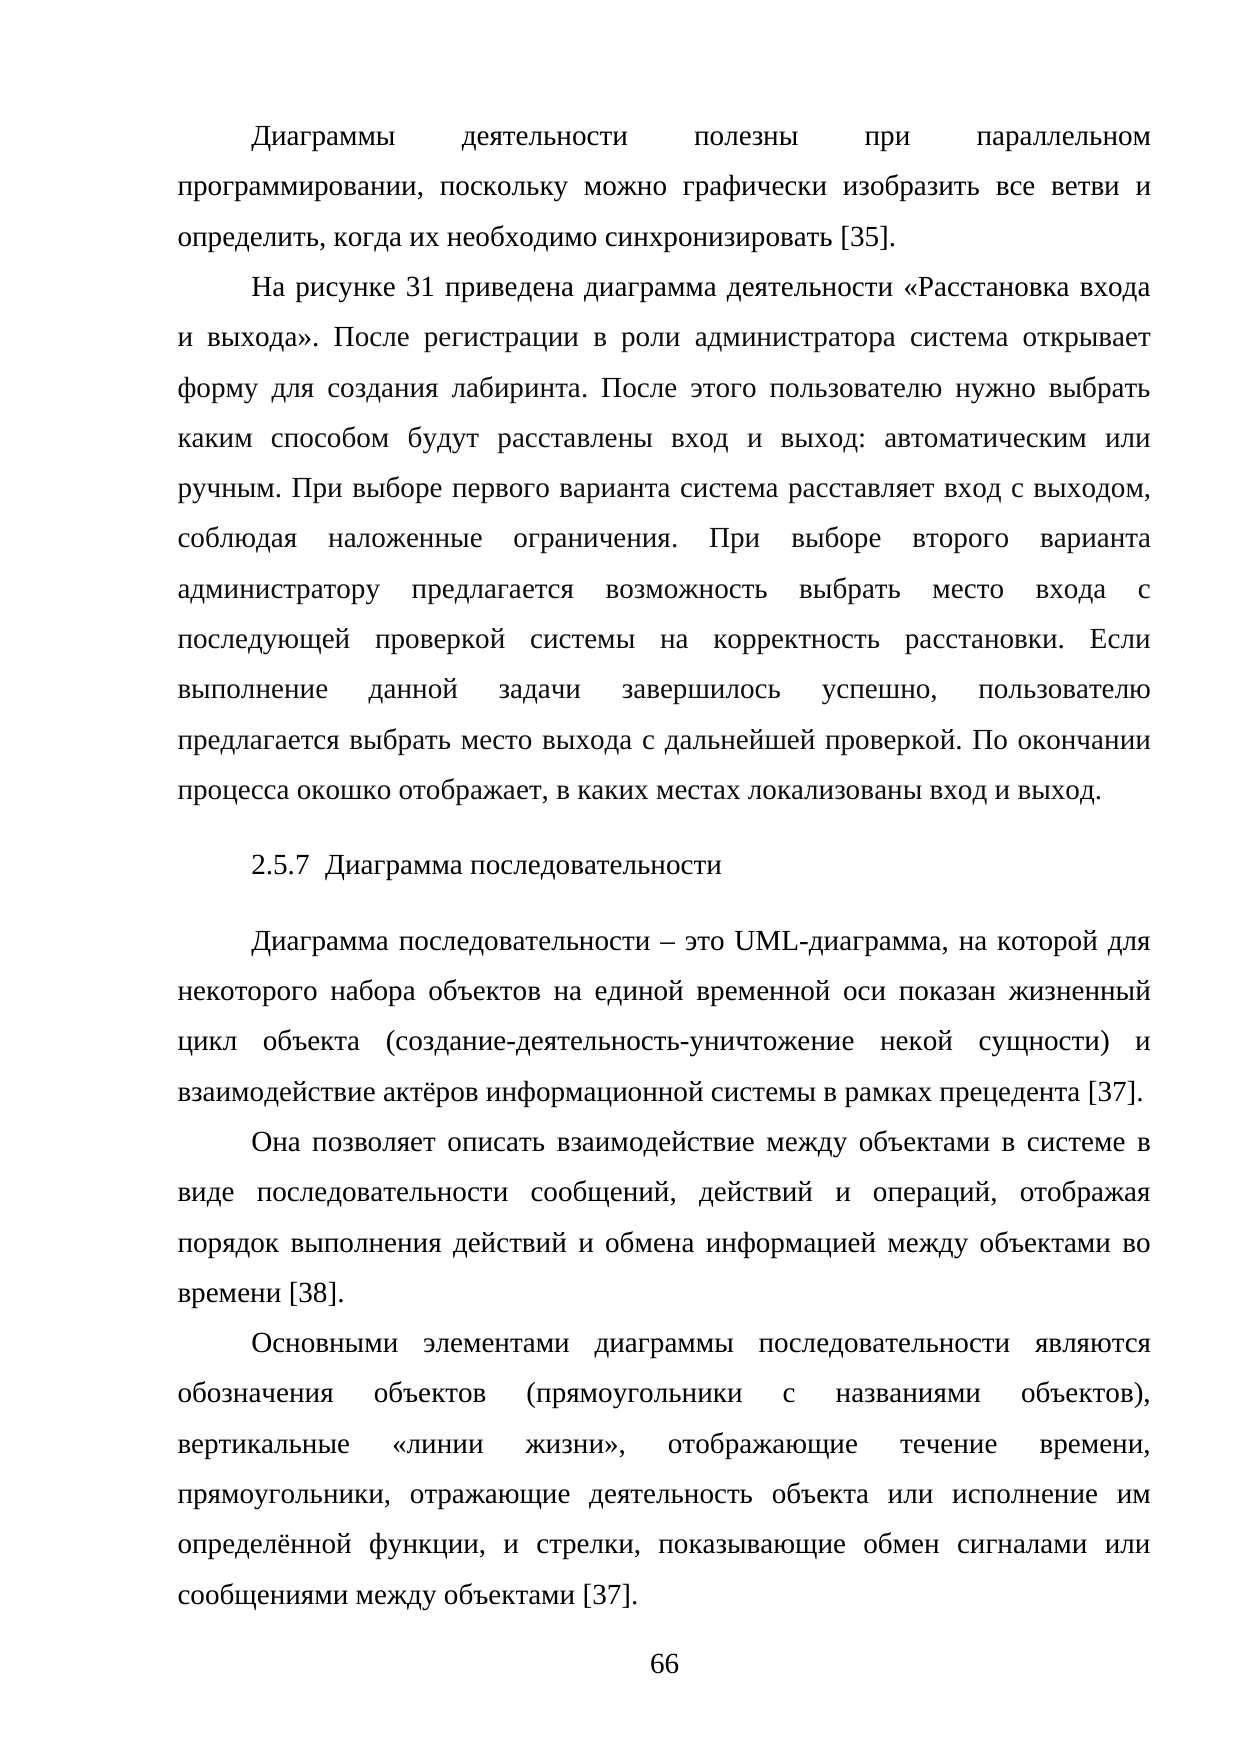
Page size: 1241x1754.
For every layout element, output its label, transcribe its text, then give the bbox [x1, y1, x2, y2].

text Диаграмма последовательности – это UML-диаграмма, на которой для некоторого набора объектов на единой временной оси показан жизненный цикл объекта (создание-деятельность-уничтожение некой сущности) и взаимодействие актёров информационной системы в рамках прецедента [37]. [177, 923, 1152, 1107]
list Диаграмма последовательности [251, 847, 1152, 881]
text Основными элементами диаграммы последовательности являются обозначения объектов (прямоугольники с названиями объектов), вертикальные «линии жизни», отображающие течение времени, прямоугольники, отражающие деятельность объекта или исполнение им определённой функции, и стрелки, показывающие обмен сигналами или сообщениями между объектами [37]. [177, 1325, 1152, 1610]
text Диаграммы деятельности полезны при параллельном программировании, поскольку можно графически изобразить все ветви и определить, когда их необходимо синхронизировать [35]. [177, 118, 1152, 252]
text На рисунке 31 приведена диаграмма деятельности «Расстановка входа и выхода». После регистрации в роли администратора система открывает форму для создания лабиринта. После этого пользователю нужно выбрать каким способом будут расставлены вход и выход: автоматическим или ручным. При выборе первого варианта система расставляет вход с выходом, соблюдая наложенные ограничения. При выборе второго варианта администратору предлагается возможность выбрать место входа с последующей проверкой системы на корректность расстановки. Если выполнение данной задачи завершилось успешно, пользователю предлагается выбрать место выхода с дальнейшей проверкой. По окончании процесса окошко отображает, в каких местах локализованы вход и выход. [177, 269, 1152, 806]
text Она позволяет описать взаимодействие между объектами в системе в виде последовательности сообщений, действий и операций, отображая порядок выполнения действий и обмена информацией между объектами во времени [38]. [177, 1124, 1152, 1308]
